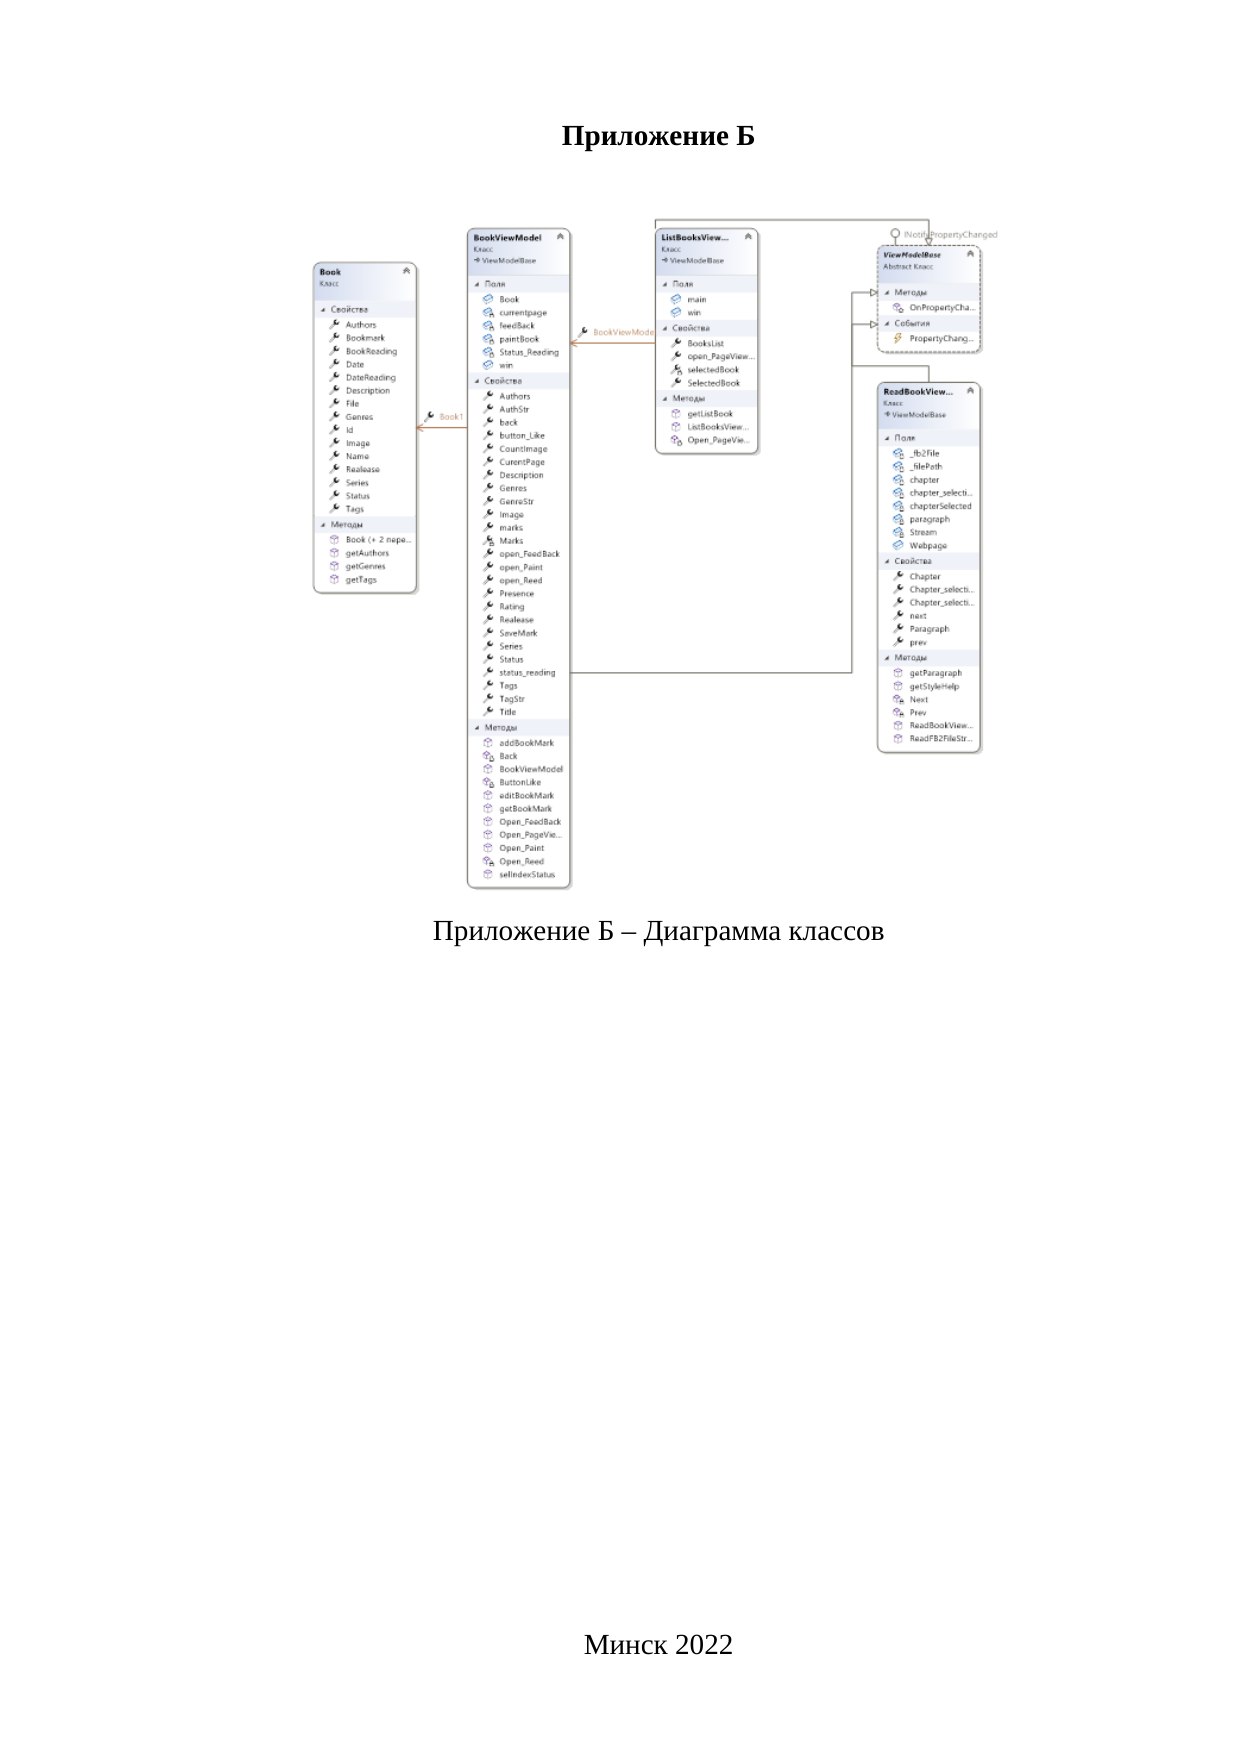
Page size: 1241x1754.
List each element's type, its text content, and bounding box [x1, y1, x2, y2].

picture [272, 189, 1045, 895]
text Приложение Б – Диаграмма классов [136, 913, 1181, 947]
subtitle Приложение Б [136, 118, 1181, 152]
